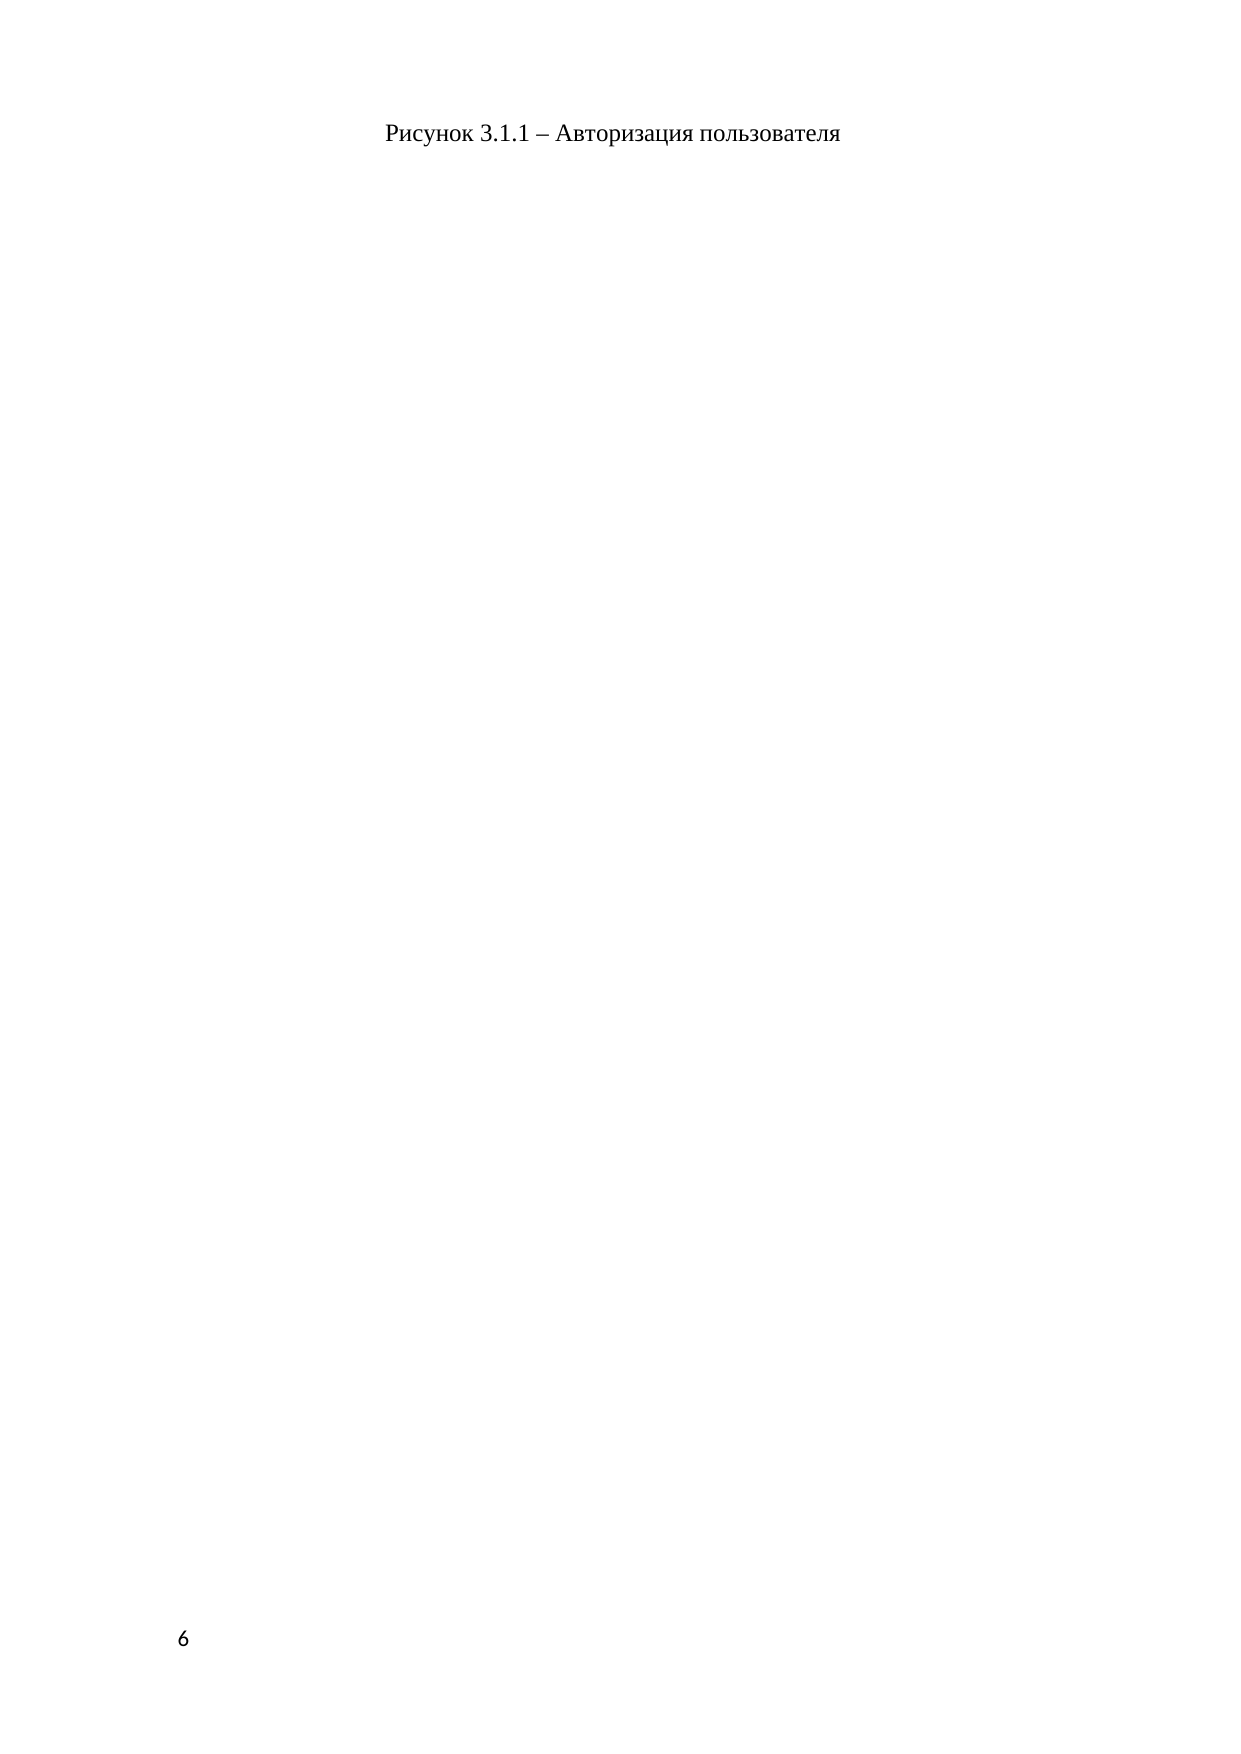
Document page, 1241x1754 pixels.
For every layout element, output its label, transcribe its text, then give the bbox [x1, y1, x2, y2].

text Рисунок 3.1.1 – Авторизация пользователя [0, 118, 1152, 147]
